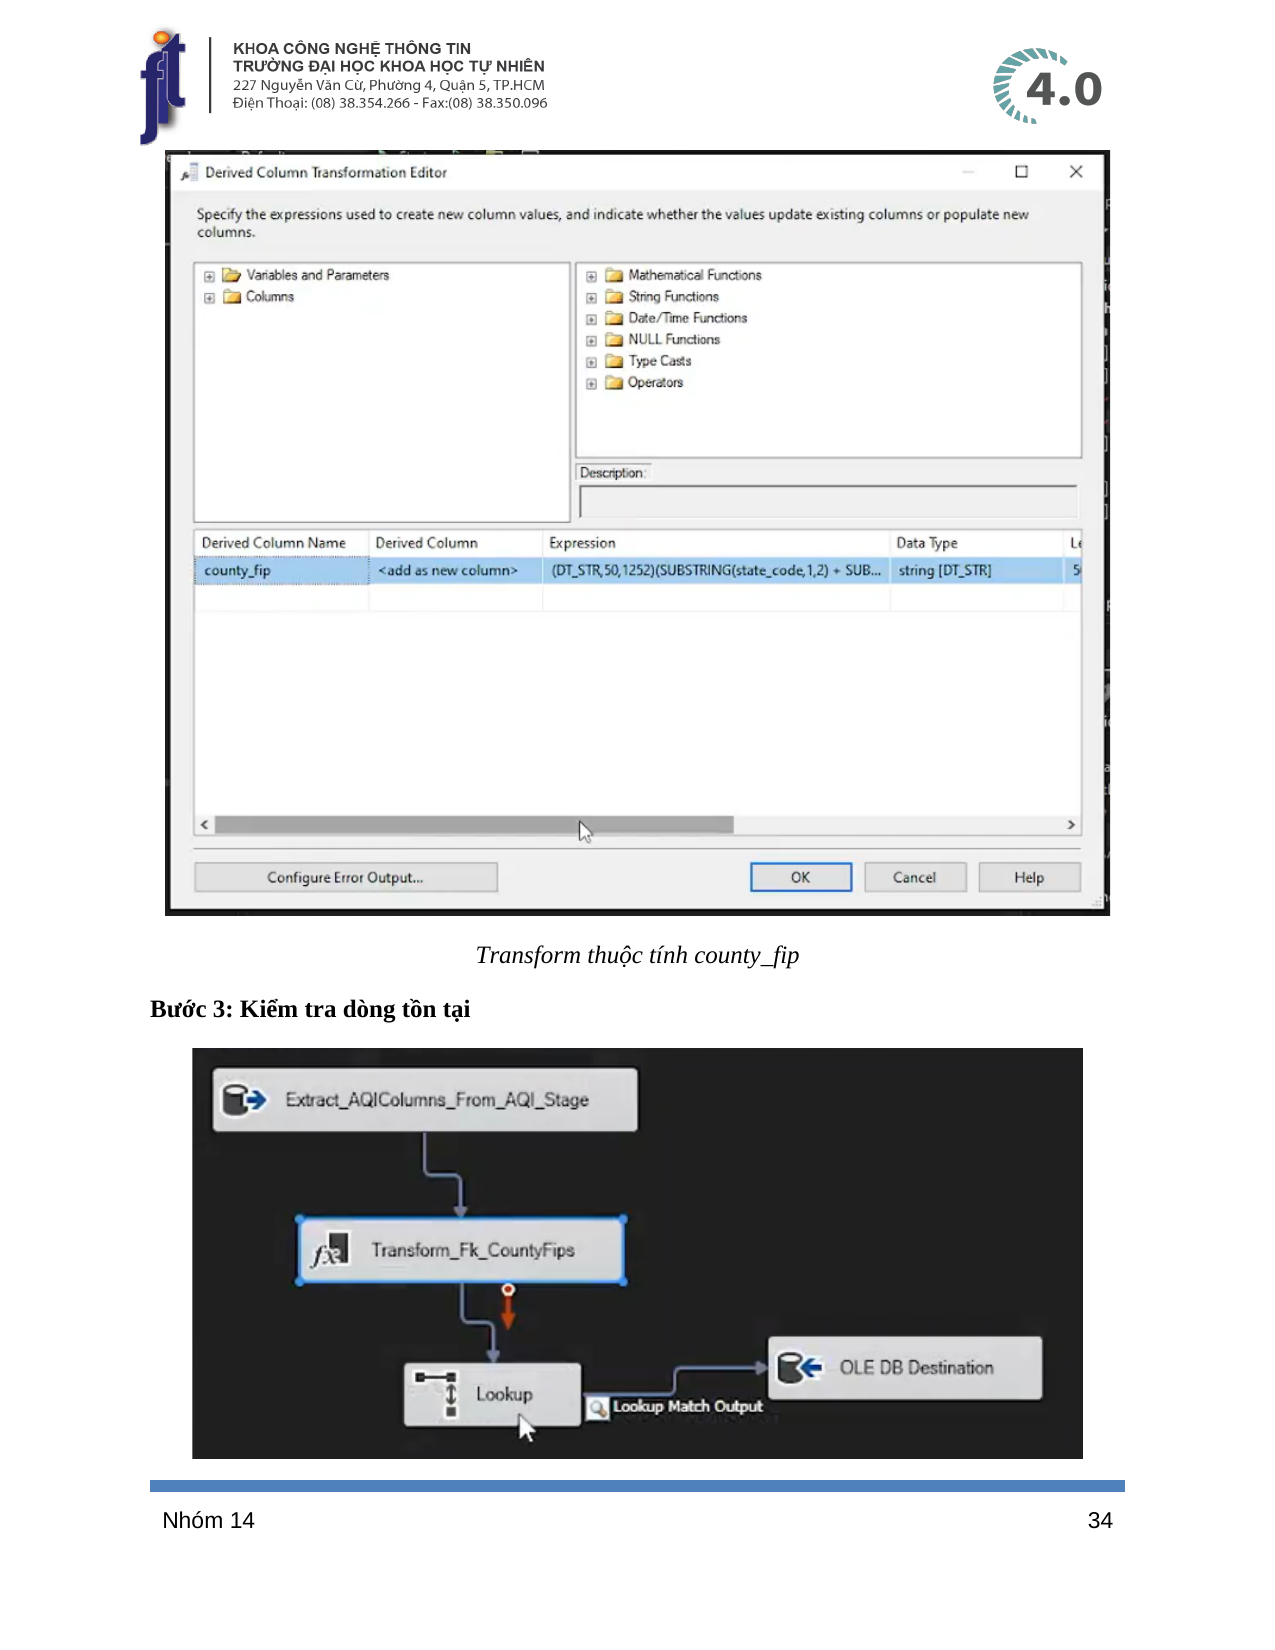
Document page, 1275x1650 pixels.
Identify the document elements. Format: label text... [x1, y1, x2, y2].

text Transform thuộc tính county_fip [150, 940, 1125, 969]
picture [117, 21, 1111, 916]
picture [985, 41, 1108, 127]
text Bước 3: Kiểm tra dòng tồn tại [150, 994, 1125, 1023]
picture [192, 1048, 1083, 1459]
